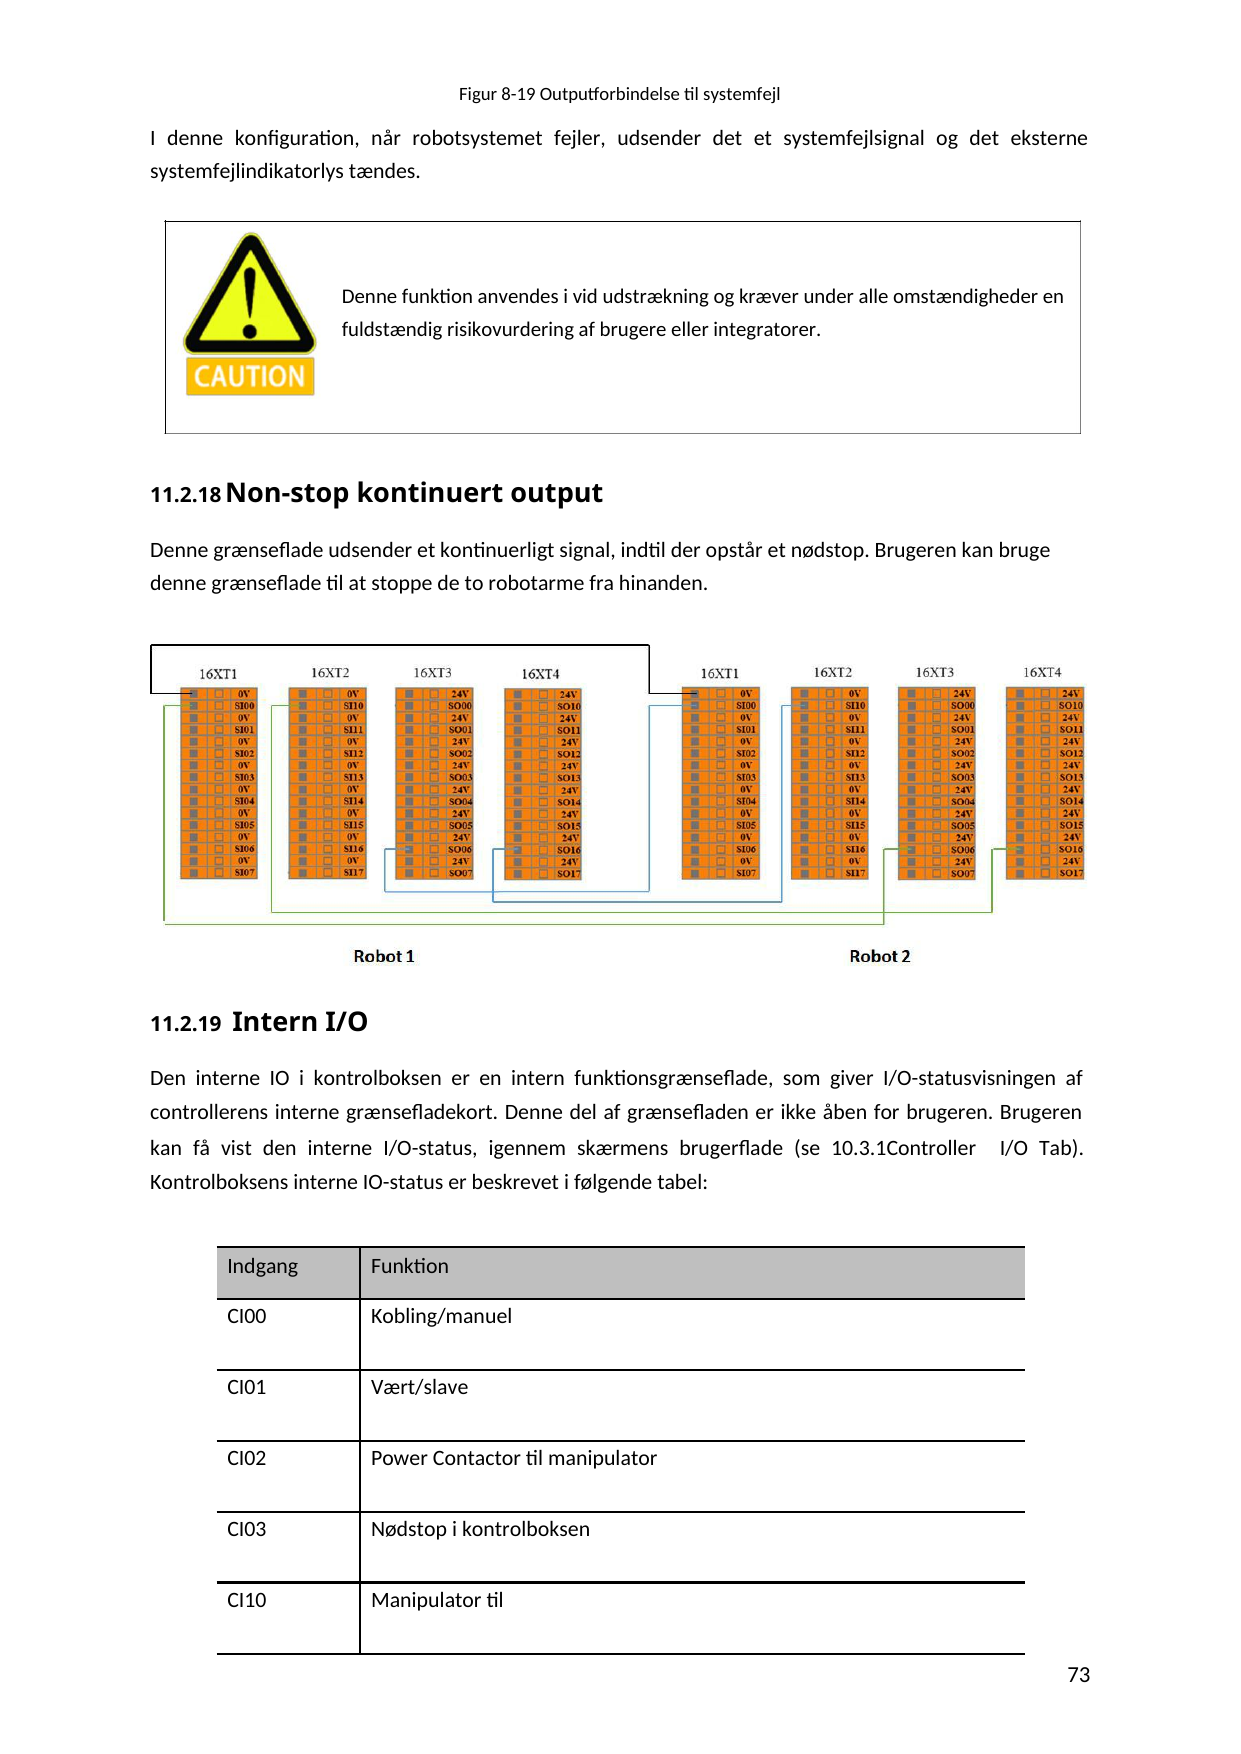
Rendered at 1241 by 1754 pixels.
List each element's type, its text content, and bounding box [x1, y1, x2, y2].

text I denne konfiguration, når robotsystemet fejler, udsender det et systemfejlsignal og det eksterne systemfejlindikatorlys tændes. [150, 124, 1089, 184]
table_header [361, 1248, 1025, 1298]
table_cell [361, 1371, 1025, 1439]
picture [164, 220, 1081, 434]
subtitle Intern I/O [150, 1003, 1090, 1039]
text Denne funktion anvendes i vid udstrækning og kræver under alle omstændigheder en fuldstændig risikovurdering af brugere eller integratorer. [342, 283, 1069, 342]
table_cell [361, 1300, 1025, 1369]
text Denne grænseflade udsender et kontinuerligt signal, indtil der opstår et nødstop. Brugeren kan bruge denne grænseflade til at stoppe de to robotarme fra hinanden. [150, 536, 1090, 596]
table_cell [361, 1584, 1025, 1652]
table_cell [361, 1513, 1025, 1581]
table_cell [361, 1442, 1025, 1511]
subtitle Non-stop kontinuert output [150, 474, 1090, 511]
text Figur 8-19 Outputforbindelse til systemfejl [150, 83, 1089, 106]
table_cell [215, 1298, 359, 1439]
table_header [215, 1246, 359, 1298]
picture [150, 644, 1090, 978]
text Den interne IO i kontrolboksen er en intern funktionsgrænseflade, som giver I/O-statusvisningen af controllerens interne grænsefladekort. Denne del af grænsefladen er ikke åben for brugeren. Brugeren kan få vist den interne I/O-status, igennem skærmens brugerflade (se 10.3.1Controller I/O Tab). Kontrolboksens interne IO-status er beskrevet i følgende tabel: [150, 1064, 1084, 1194]
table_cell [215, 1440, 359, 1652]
